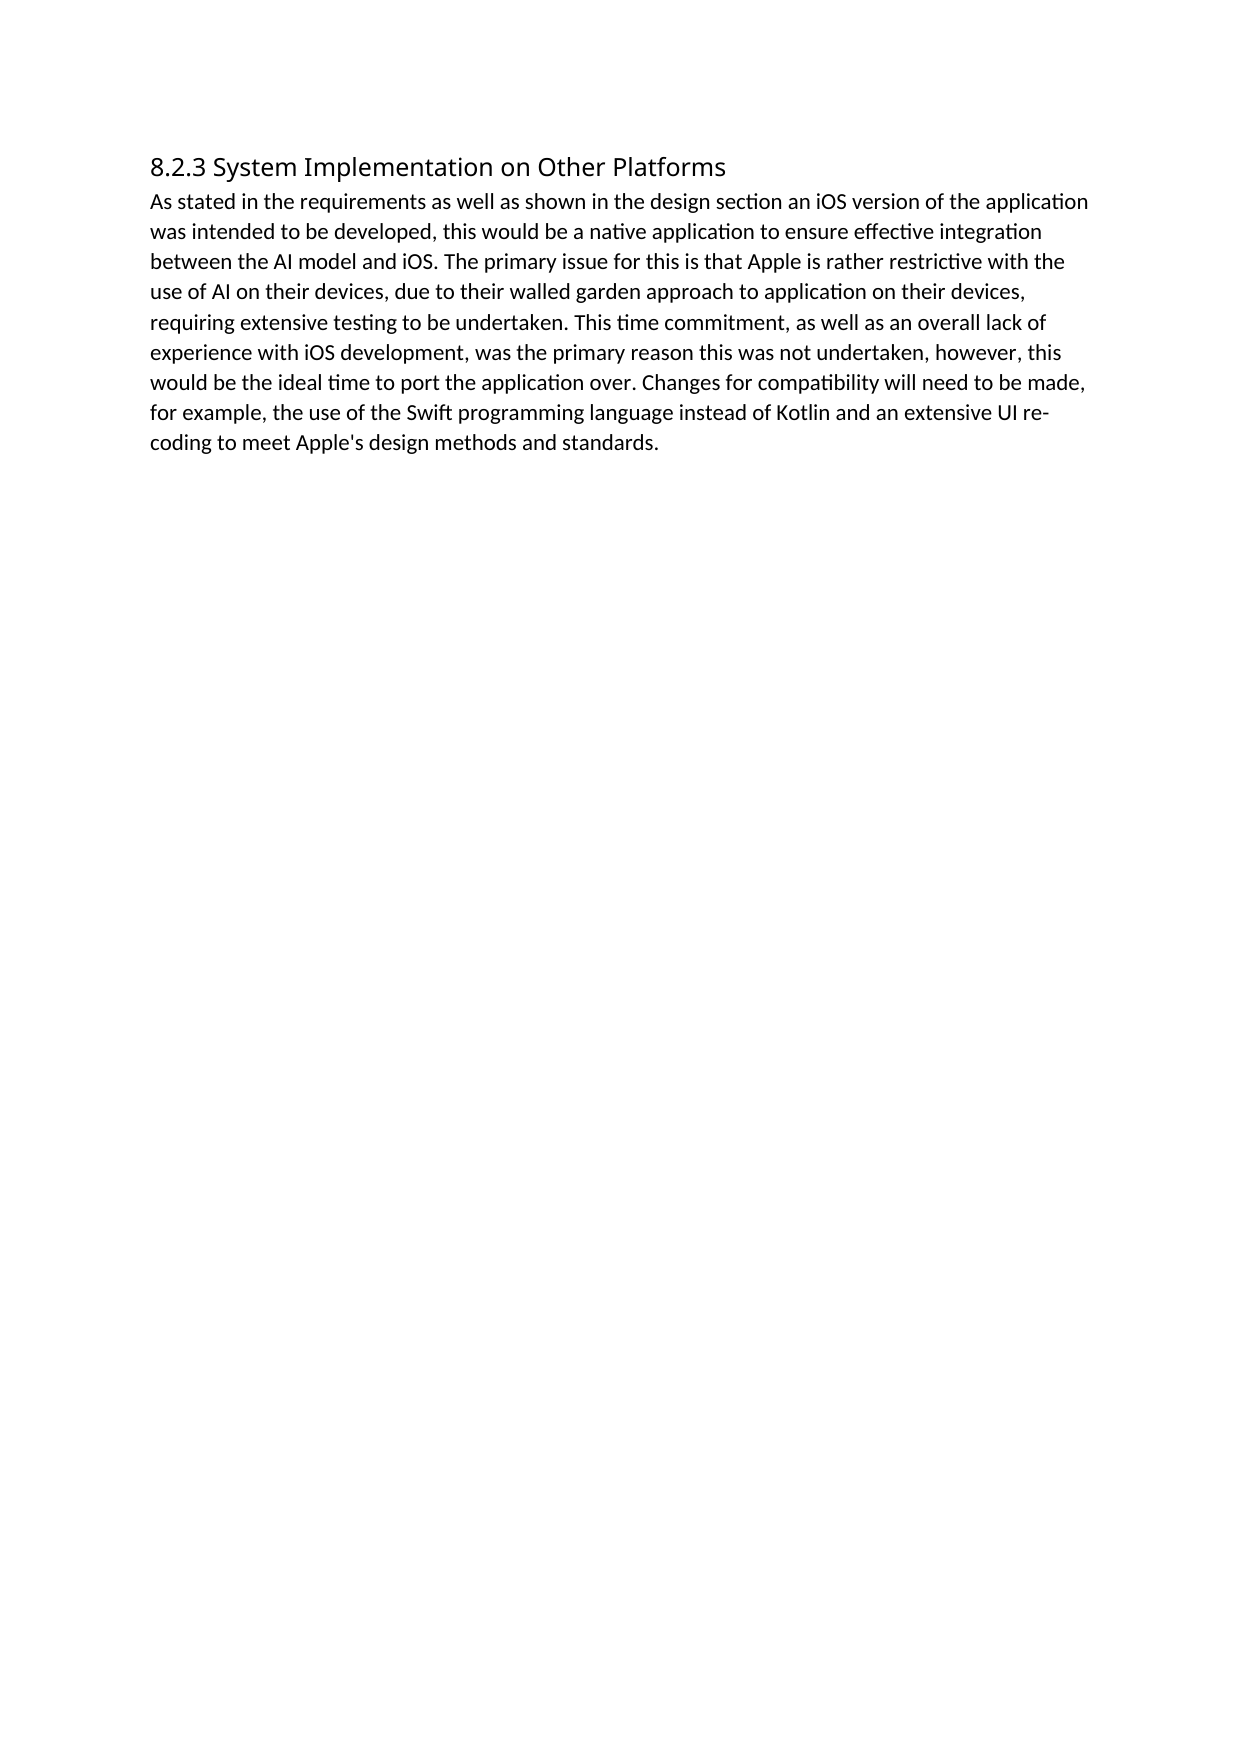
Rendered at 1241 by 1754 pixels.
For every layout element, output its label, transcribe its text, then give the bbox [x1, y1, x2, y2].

subtitle 8.2.3 System Implementation on Other Platforms [150, 150, 1090, 184]
text As stated in the requirements as well as shown in the design section an iOS version of the application was intended to be developed, this would be a native application to ensure effective integration between the AI model and iOS. The primary issue for this is that Apple is rather restrictive with the use of AI on their devices, due to their walled garden approach to application on their devices, requiring extensive testing to be undertaken. This time commitment, as well as an overall lack of experience with iOS development, was the primary reason this was not undertaken, however, this would be the ideal time to port the application over. Changes for compatibility will need to be made, for example, the use of the Swift programming language instead of Kotlin and an extensive UI re-coding to meet Apple's design methods and standards. [150, 187, 1090, 456]
